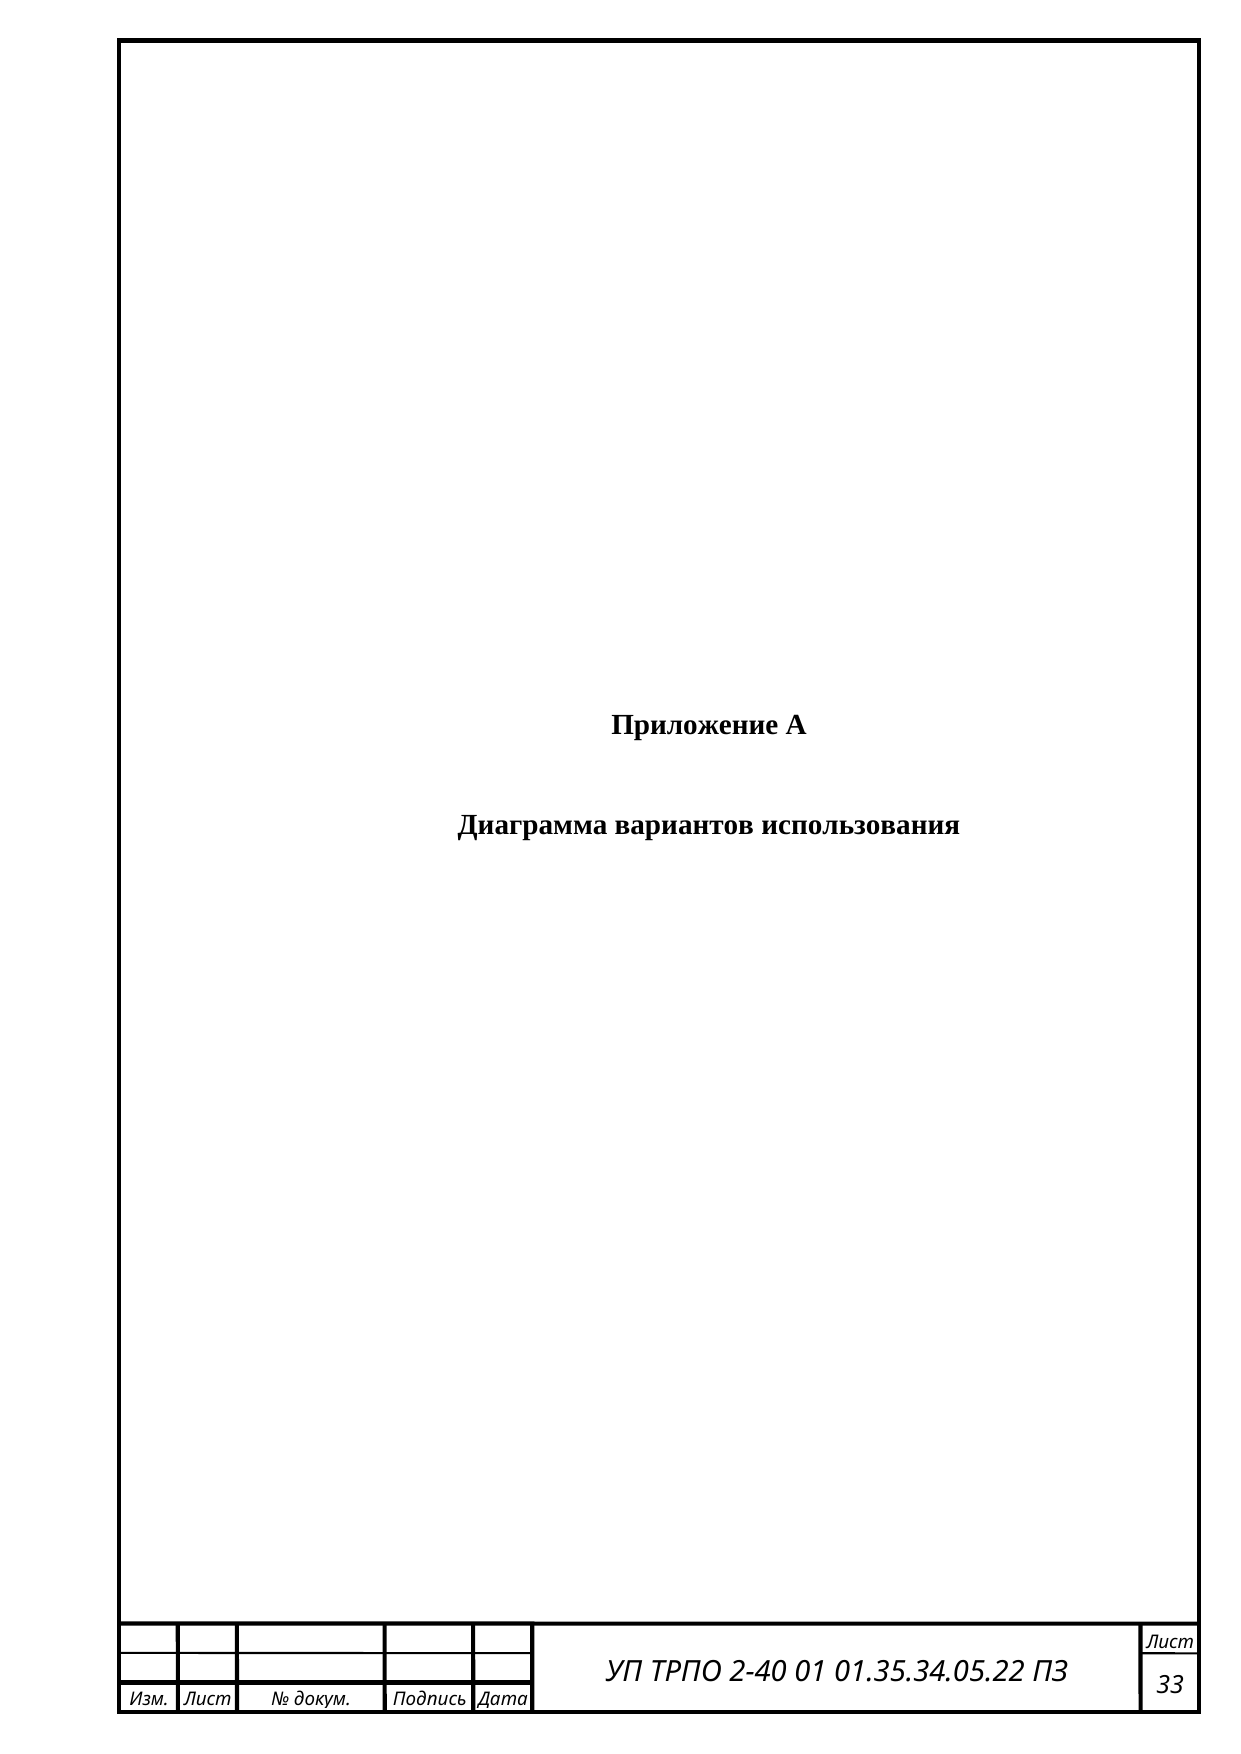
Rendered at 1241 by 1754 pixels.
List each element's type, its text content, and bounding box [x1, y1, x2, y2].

subtitle Приложение А [236, 707, 1181, 741]
subtitle Диаграмма вариантов использования [236, 807, 1181, 841]
